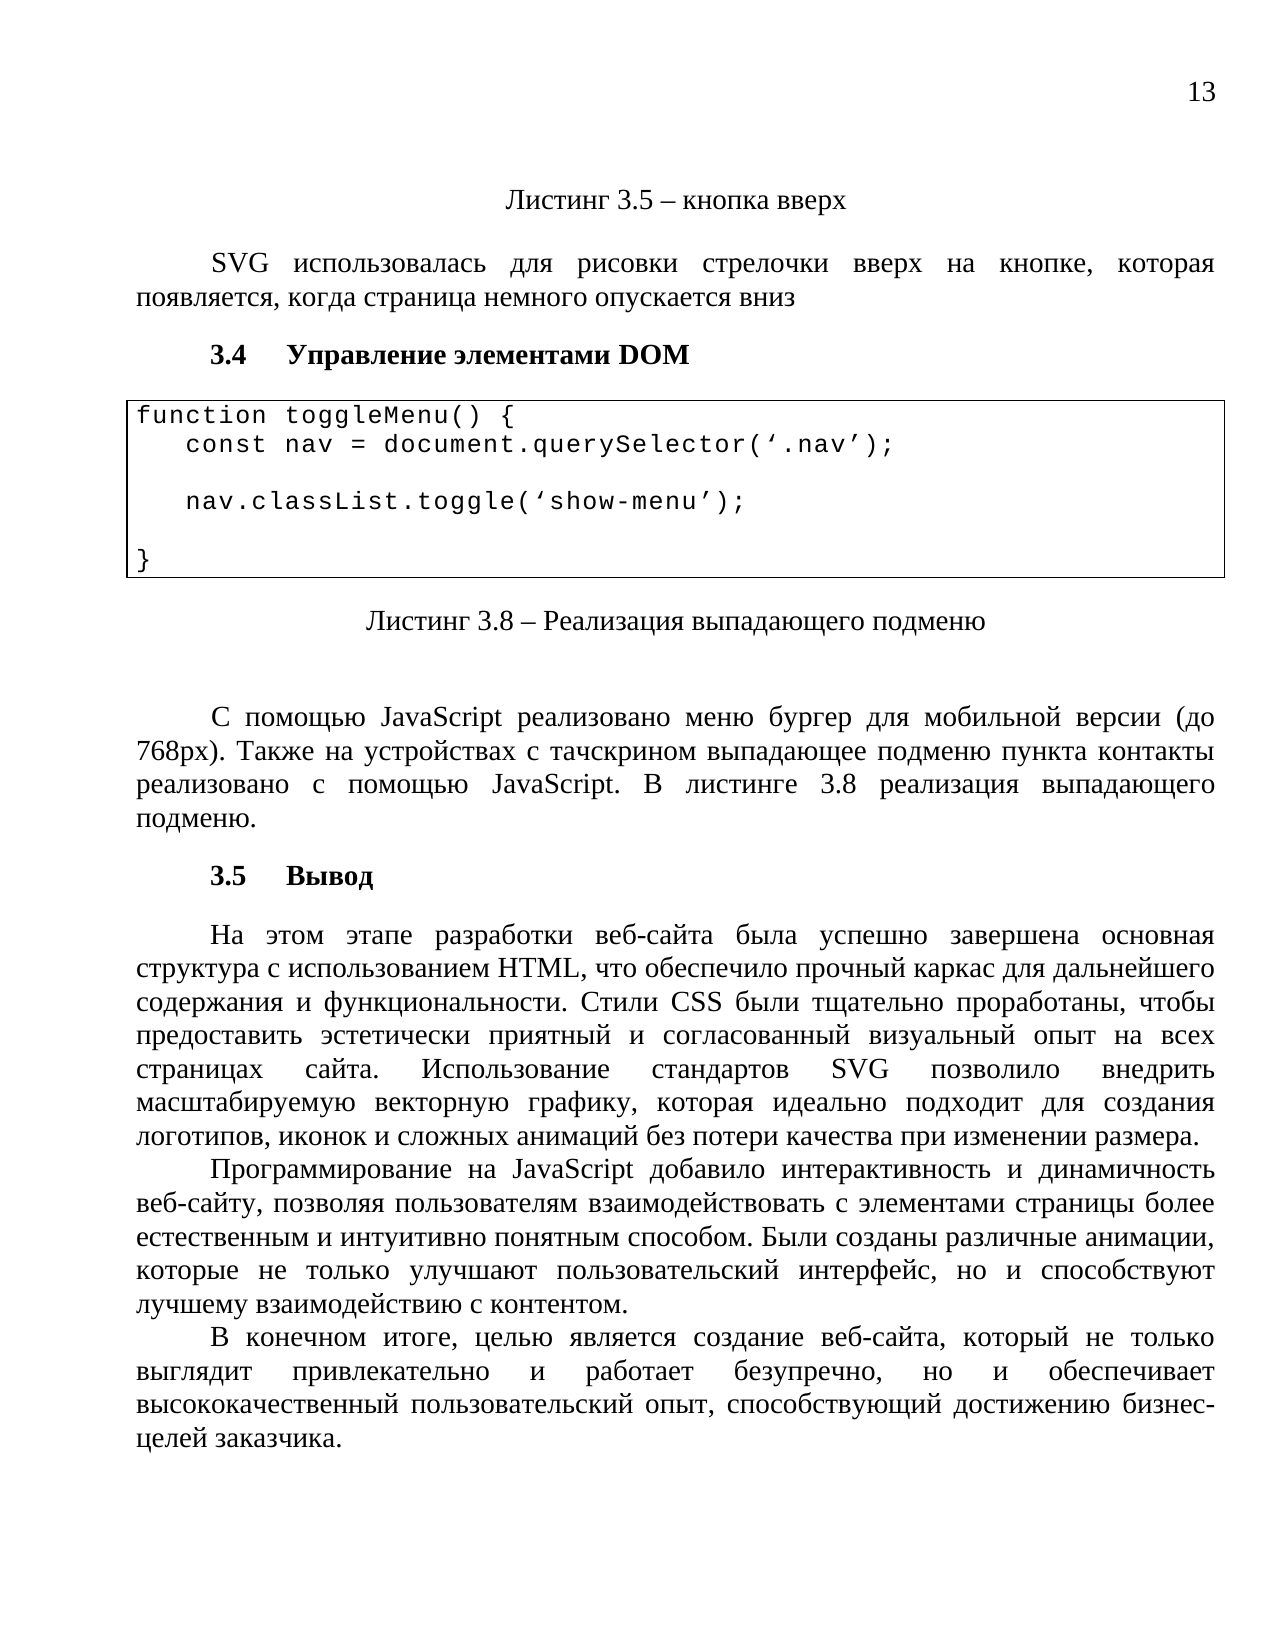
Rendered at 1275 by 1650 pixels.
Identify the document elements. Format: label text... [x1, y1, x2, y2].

subtitle Вывод [210, 858, 1216, 892]
text Программирование на JavaScript добавило интерактивность и динамичность веб-сайту, позволяя пользователям взаимодействовать с элементами страницы более естественным и интуитивно понятным способом. Были созданы различные анимации, которые не только улучшают пользовательский интерфейс, но и способствуют лучшему взаимодействию с контентом. [136, 1152, 1216, 1319]
subtitle nav.classList.toggle(‘show-menu’); [128, 486, 1224, 517]
text Листинг 3.5 – кнопка вверх [136, 182, 1216, 216]
text SVG использовалась для рисовки стрелочки вверх на кнопке, которая появляется, когда страница немного опускается вниз [136, 245, 1216, 312]
text На этом этапе разработки веб-сайта была успешно завершена основная структура с использованием HTML, что обеспечило прочный каркас для дальнейшего содержания и функциональности. Стили CSS были тщательно проработаны, чтобы предоставить эстетически приятный и согласованный визуальный опыт на всех страницах сайта. Использование стандартов SVG позволило внедрить масштабируемую векторную графику, которая идеально подходит для создания логотипов, иконок и сложных анимаций без потери качества при изменении размера. [136, 917, 1216, 1152]
subtitle } [128, 543, 1224, 577]
text C помощью JavaScript реализовано меню бургер для мобильной версии (до 768px). Также на устройствах с тачскрином выпадающее подменю пункта контакты реализовано с помощью JavaScript. В листинге 3.8 реализация выпадающего подменю. [136, 699, 1216, 833]
text Листинг 3.8 – Реализация выпадающего подменю [136, 603, 1216, 636]
subtitle Управление элементами DOM [210, 337, 1216, 371]
subtitle function toggleMenu() { const nav = document.querySelector(‘.nav’); [128, 401, 1224, 460]
text В конечном итоге, целью является создание веб-сайта, который не только выглядит привлекательно и работает безупречно, но и обеспечивает высококачественный пользовательский опыт, способствующий достижению бизнес-целей заказчика. [136, 1319, 1216, 1453]
